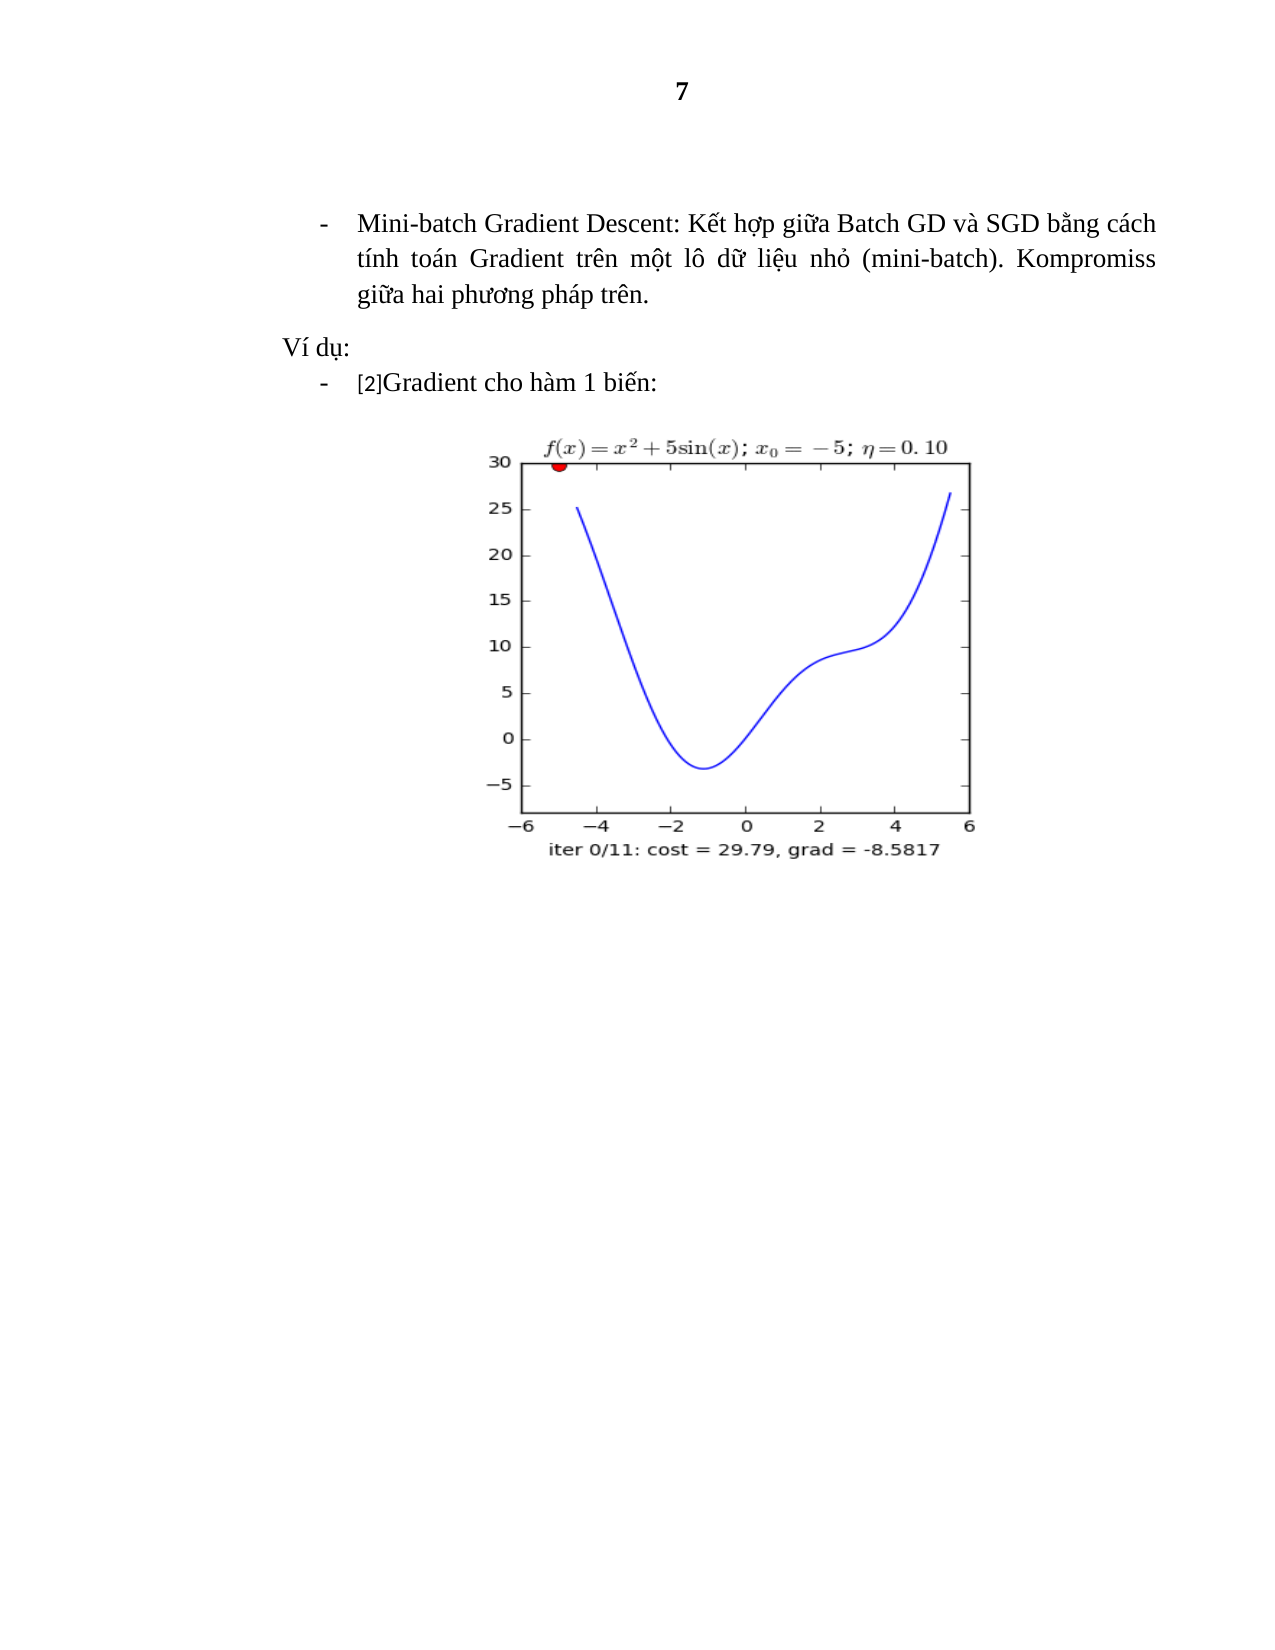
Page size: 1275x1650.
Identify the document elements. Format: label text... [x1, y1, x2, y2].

list Gradient cho hàm 1 biến: [319, 366, 1157, 397]
text Ví dụ: [282, 331, 1157, 362]
list Mini-batch Gradient Descent: Kết hợp giữa Batch GD và SGD bằng cách tính toán Gradient trên một lô dữ liệu nhỏ (mini-batch). Kompromiss giữa hai phương pháp trên. [319, 207, 1157, 309]
picture [449, 418, 1027, 869]
